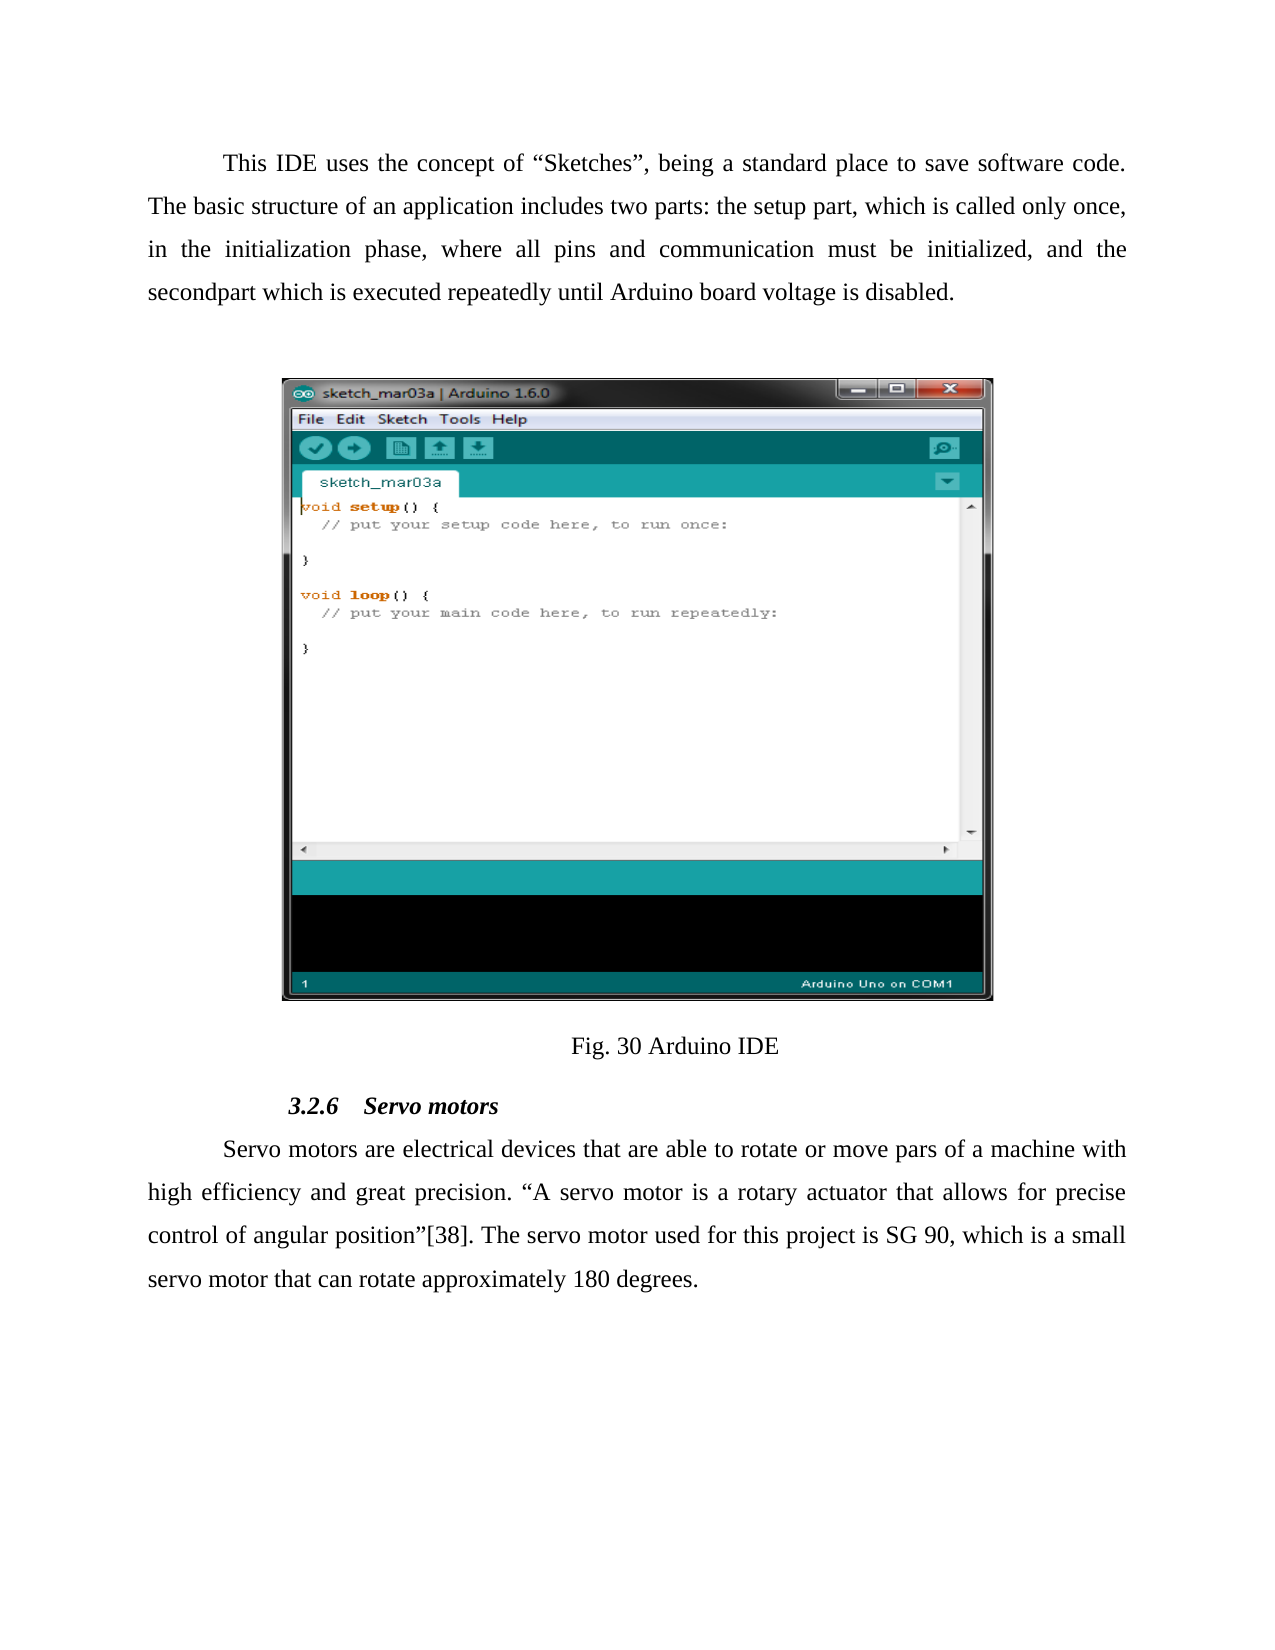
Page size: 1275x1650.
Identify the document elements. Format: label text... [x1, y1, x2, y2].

picture [281, 378, 994, 1001]
text Servo motors are electrical devices that are able to rotate or move pars of a machine with high efficiency and great precision. “A servo motor is a rotary actuator that allows for precise control of angular position”[38]. The servo motor used for this project is SG 90, which is a small servo motor that can rotate approximately 180 degrees. [148, 1134, 1127, 1292]
subtitle Servo motors [288, 1091, 1127, 1120]
text This IDE uses the concept of “Sketches”, being a standard place to save software code. The basic structure of an application includes two parts: the setup part, which is called only once, in the initialization phase, where all pins and communication must be initialized, and the secondpart which is executed repeatedly until Arduino board voltage is disabled. [148, 148, 1127, 306]
text Fig. 30 Arduino IDE [148, 1031, 1127, 1060]
